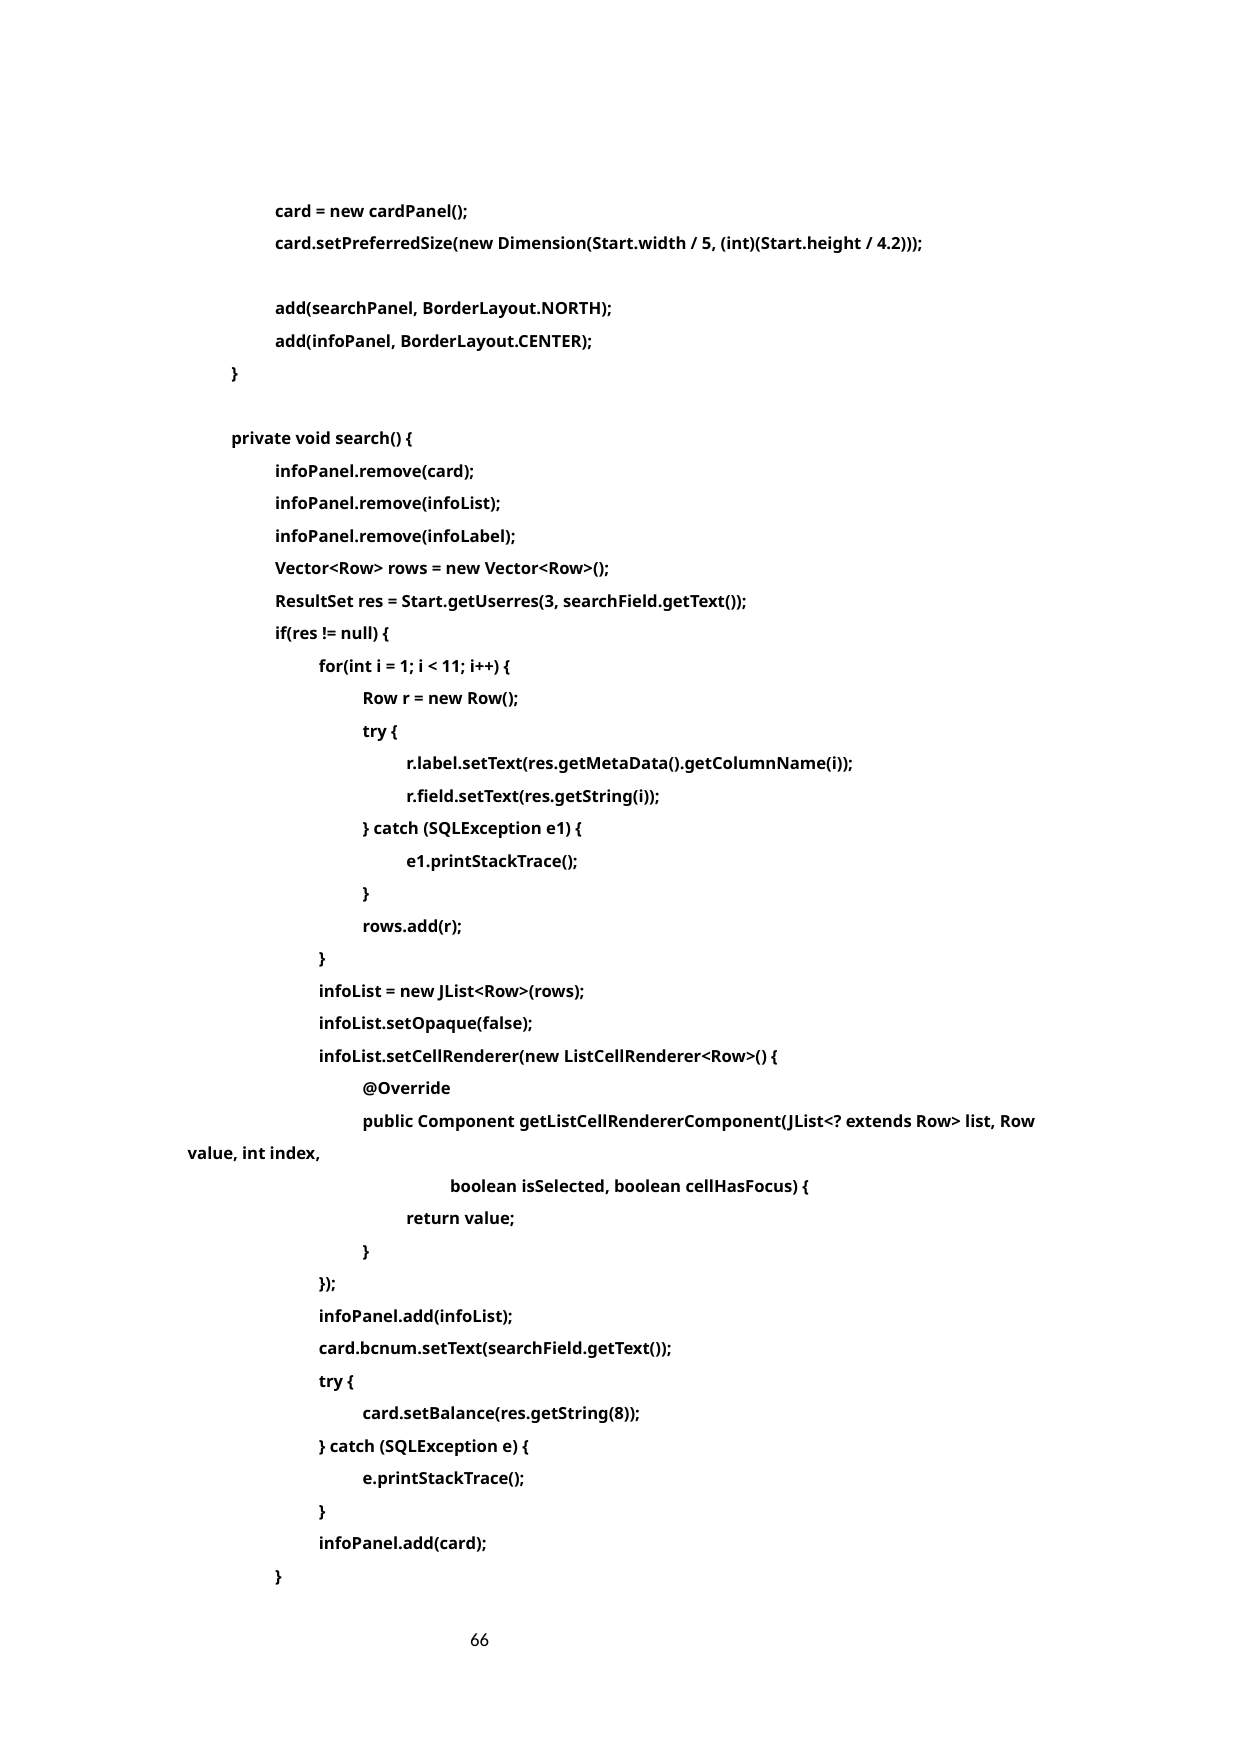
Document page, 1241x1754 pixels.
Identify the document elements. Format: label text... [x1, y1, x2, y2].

text } [187, 357, 1053, 389]
text } [187, 1559, 1053, 1592]
text card.bcnum.setText(searchField.getText()); [187, 1332, 1053, 1364]
text infoPanel.add(card); [187, 1527, 1053, 1559]
text infoPanel.remove(infoLabel); [187, 519, 1053, 552]
text } [187, 942, 1053, 974]
text return value; [187, 1202, 1053, 1234]
text e.printStackTrace(); [187, 1462, 1053, 1494]
text private void search() { [187, 422, 1053, 454]
text infoList.setCellRenderer(new ListCellRenderer<Row>() { [187, 1039, 1053, 1072]
text ResultSet res = Start.getUserres(3, searchField.getText()); [187, 584, 1053, 617]
text infoPanel.remove(infoList); [187, 487, 1053, 519]
text }); [187, 1267, 1053, 1299]
text } [187, 1234, 1053, 1267]
text infoPanel.add(infoList); [187, 1299, 1053, 1332]
text try { [187, 1364, 1053, 1397]
text add(infoPanel, BorderLayout.CENTER); [187, 324, 1053, 357]
text add(searchPanel, BorderLayout.NORTH); [187, 292, 1053, 324]
text } catch (SQLException e1) { [187, 812, 1053, 844]
text infoPanel.remove(card); [187, 454, 1053, 487]
text infoList.setOpaque(false); [187, 1007, 1053, 1039]
text r.label.setText(res.getMetaData().getColumnName(i)); [187, 747, 1053, 779]
text infoList = new JList<Row>(rows); [187, 974, 1053, 1007]
text r.field.setText(res.getString(i)); [187, 779, 1053, 812]
text if(res != null) { [187, 617, 1053, 649]
text Row r = new Row(); [187, 682, 1053, 714]
text } [187, 877, 1053, 909]
text boolean isSelected, boolean cellHasFocus) { [187, 1169, 1053, 1202]
text @Override [187, 1072, 1053, 1104]
text card.setBalance(res.getString(8)); [187, 1397, 1053, 1429]
text public Component getListCellRendererComponent(JList<? extends Row> list, Row value, int index, [187, 1104, 1053, 1169]
text for(int i = 1; i < 11; i++) { [187, 649, 1053, 682]
text } [187, 1494, 1053, 1527]
text } catch (SQLException e) { [187, 1429, 1053, 1462]
text rows.add(r); [187, 909, 1053, 942]
text card.setPreferredSize(new Dimension(Start.width / 5, (int)(Start.height / 4.2))); [187, 227, 1053, 259]
text Vector<Row> rows = new Vector<Row>(); [187, 552, 1053, 584]
text e1.printStackTrace(); [187, 844, 1053, 877]
text card = new cardPanel(); [187, 194, 1053, 227]
text try { [187, 714, 1053, 747]
